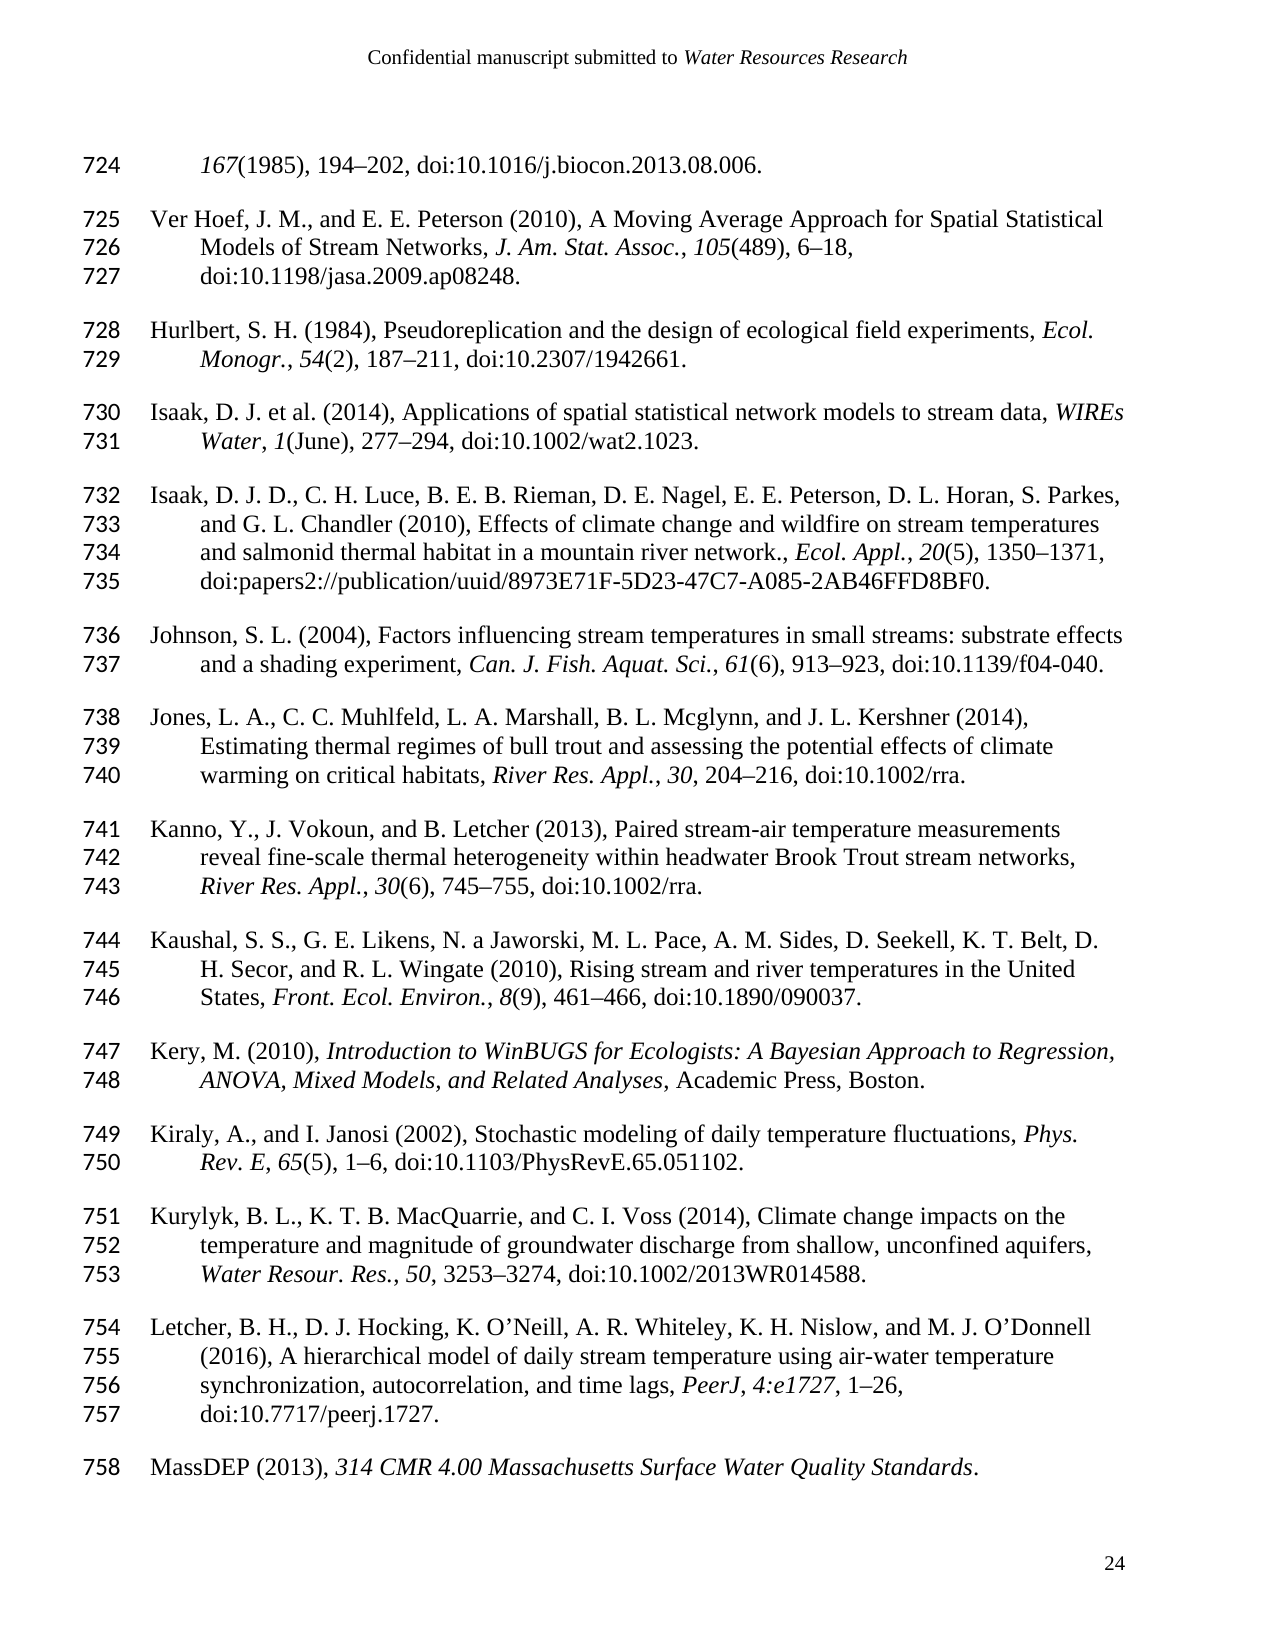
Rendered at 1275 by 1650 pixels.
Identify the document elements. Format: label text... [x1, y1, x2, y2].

text Johnson, S. L. (2004), Factors influencing stream temperatures in small streams: substrate effects and a shading experiment, Can. J. Fish. Aquat. Sci., 61(6), 913–923, doi:10.1139/f04-040. [150, 620, 1125, 677]
text Ver Hoef, J. M., and E. E. Peterson (2010), A Moving Average Approach for Spatial Statistical Models of Stream Networks, J. Am. Stat. Assoc., 105(489), 6–18, doi:10.1198/jasa.2009.ap08248. [150, 204, 1125, 290]
text Isaak, D. J. et al. (2014), Applications of spatial statistical network models to stream data, WIREs Water, 1(June), 277–294, doi:10.1002/wat2.1023. [150, 397, 1125, 455]
text Kery, M. (2010), Introduction to WinBUGS for Ecologists: A Bayesian Approach to Regression, ANOVA, Mixed Models, and Related Analyses, Academic Press, Boston. [150, 1036, 1125, 1094]
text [150, 150, 1125, 179]
text Hurlbert, S. H. (1984), Pseudoreplication and the design of ecological field experiments, Ecol. Monogr., 54(2), 187–211, doi:10.2307/1942661. [150, 315, 1125, 372]
text Jones, L. A., C. C. Muhlfeld, L. A. Marshall, B. L. Mcglynn, and J. L. Kershner (2014), Estimating thermal regimes of bull trout and assessing the potential effects of climate warming on critical habitats, River Res. Appl., 30, 204–216, doi:10.1002/rra. [150, 702, 1125, 789]
text Isaak, D. J. D., C. H. Luce, B. E. B. Rieman, D. E. Nagel, E. E. Peterson, D. L. Horan, S. Parkes, and G. L. Chandler (2010), Effects of climate change and wildfire on stream temperatures and salmonid thermal habitat in a mountain river network., Ecol. Appl., 20(5), 1350–1371, doi:papers2://publication/uuid/8973E71F-5D23-47C7-A085-2AB46FFD8BF0. [150, 480, 1125, 595]
text Letcher, B. H., D. J. Hocking, K. O’Neill, A. R. Whiteley, K. H. Nislow, and M. J. O’Donnell (2016), A hierarchical model of daily stream temperature using air-water temperature synchronization, autocorrelation, and time lags, PeerJ, 4:e1727, 1–26, doi:10.7717/peerj.1727. [150, 1312, 1125, 1427]
text Kanno, Y., J. Vokoun, and B. Letcher (2013), Paired stream-air temperature measurements reveal fine-scale thermal heterogeneity within headwater Brook Trout stream networks, River Res. Appl., 30(6), 745–755, doi:10.1002/rra. [150, 814, 1125, 900]
text Kiraly, A., and I. Janosi (2002), Stochastic modeling of daily temperature fluctuations, Phys. Rev. E, 65(5), 1–6, doi:10.1103/PhysRevE.65.051102. [150, 1119, 1125, 1176]
text Kaushal, S. S., G. E. Likens, N. a Jaworski, M. L. Pace, A. M. Sides, D. Seekell, K. T. Belt, D. H. Secor, and R. L. Wingate (2010), Rising stream and river temperatures in the United States, Front. Ecol. Environ., 8(9), 461–466, doi:10.1890/090037. [150, 925, 1125, 1011]
text Kurylyk, B. L., K. T. B. MacQuarrie, and C. I. Voss (2014), Climate change impacts on the temperature and magnitude of groundwater discharge from shallow, unconfined aquifers, Water Resour. Res., 50, 3253–3274, doi:10.1002/2013WR014588. [150, 1201, 1125, 1287]
text MassDEP (2013), 314 CMR 4.00 Massachusetts Surface Water Quality Standards. [150, 1452, 1125, 1481]
